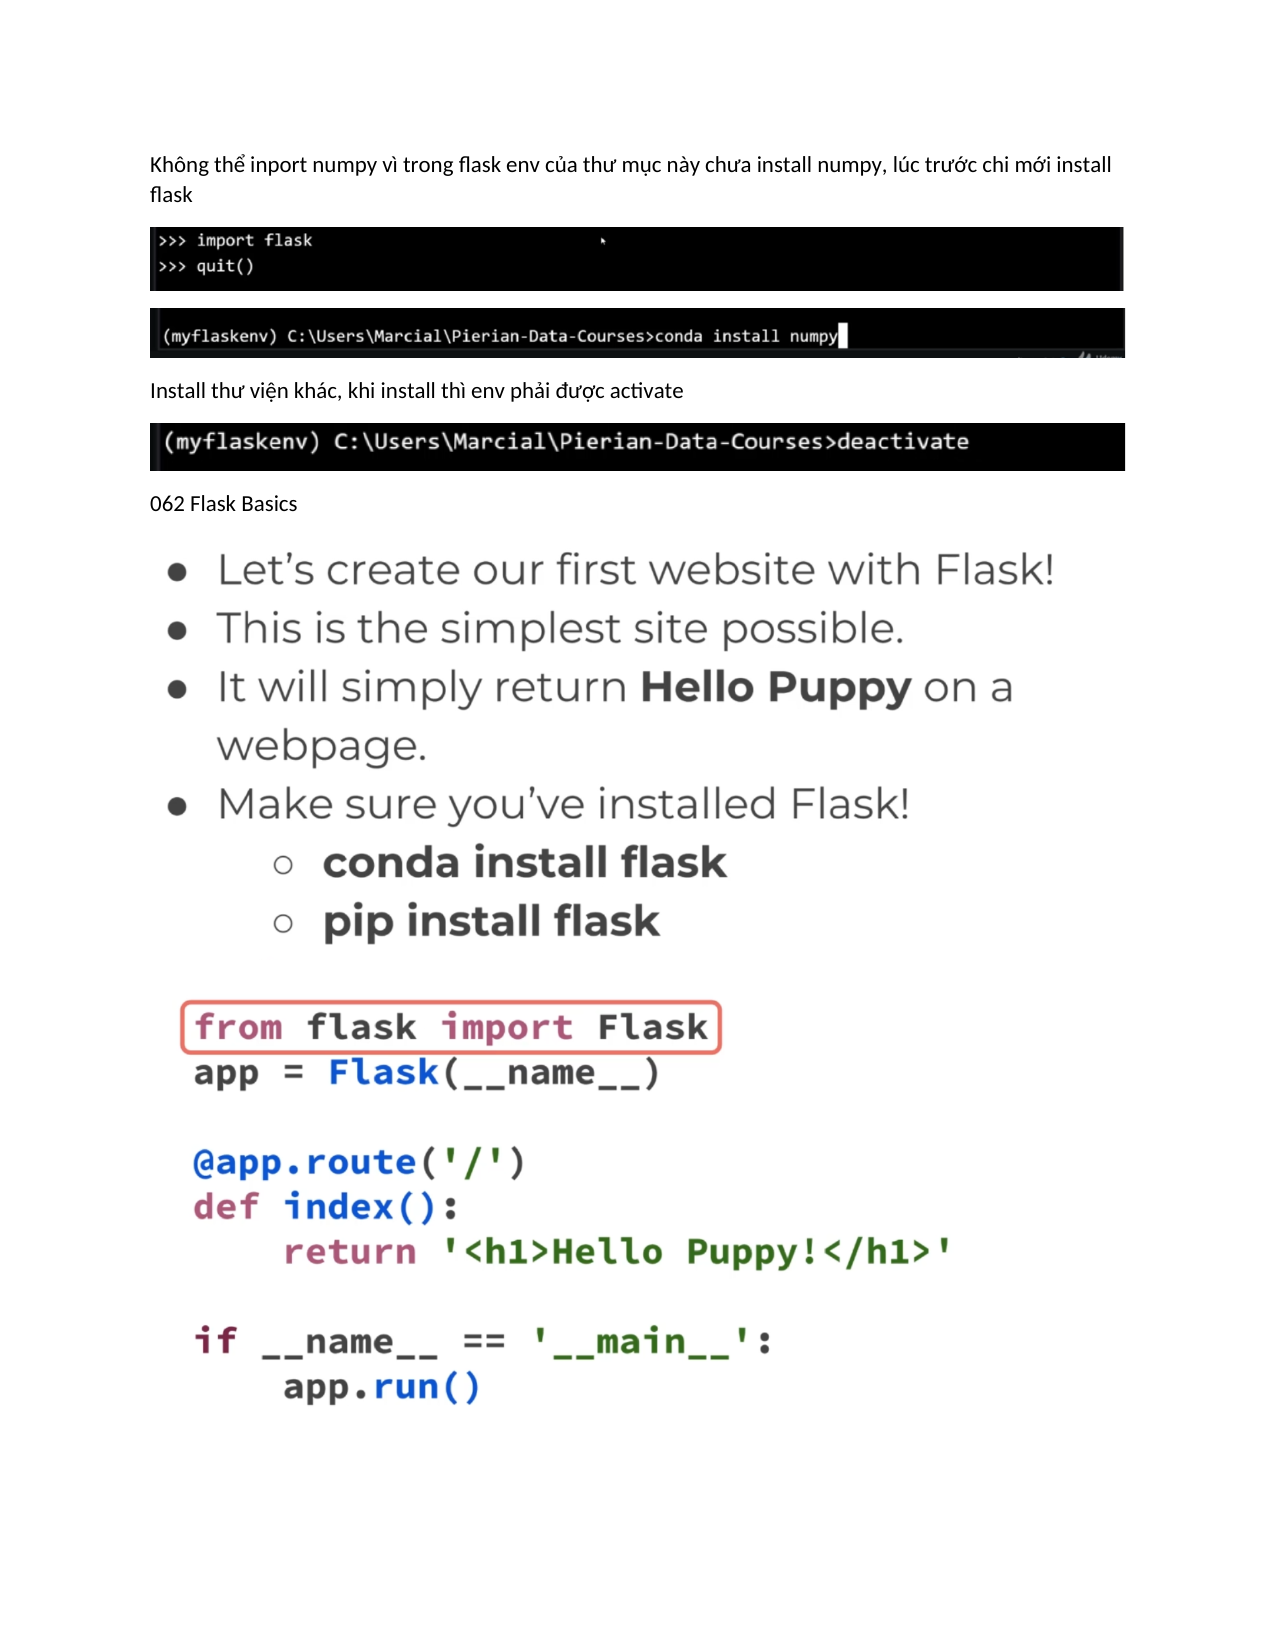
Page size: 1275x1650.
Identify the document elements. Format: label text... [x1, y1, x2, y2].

picture [150, 423, 1125, 471]
picture [150, 978, 1125, 1423]
text Không thể inport numpy vì trong flask env của thư mục này chưa install numpy, lúc trước chi mới install flask [150, 150, 1125, 208]
picture [150, 536, 1125, 960]
picture [150, 227, 1125, 291]
picture [150, 308, 1125, 358]
text 062 Flask Basics [150, 489, 1125, 517]
text Install thư viện khác, khi install thì env phải được activate [150, 376, 1125, 404]
